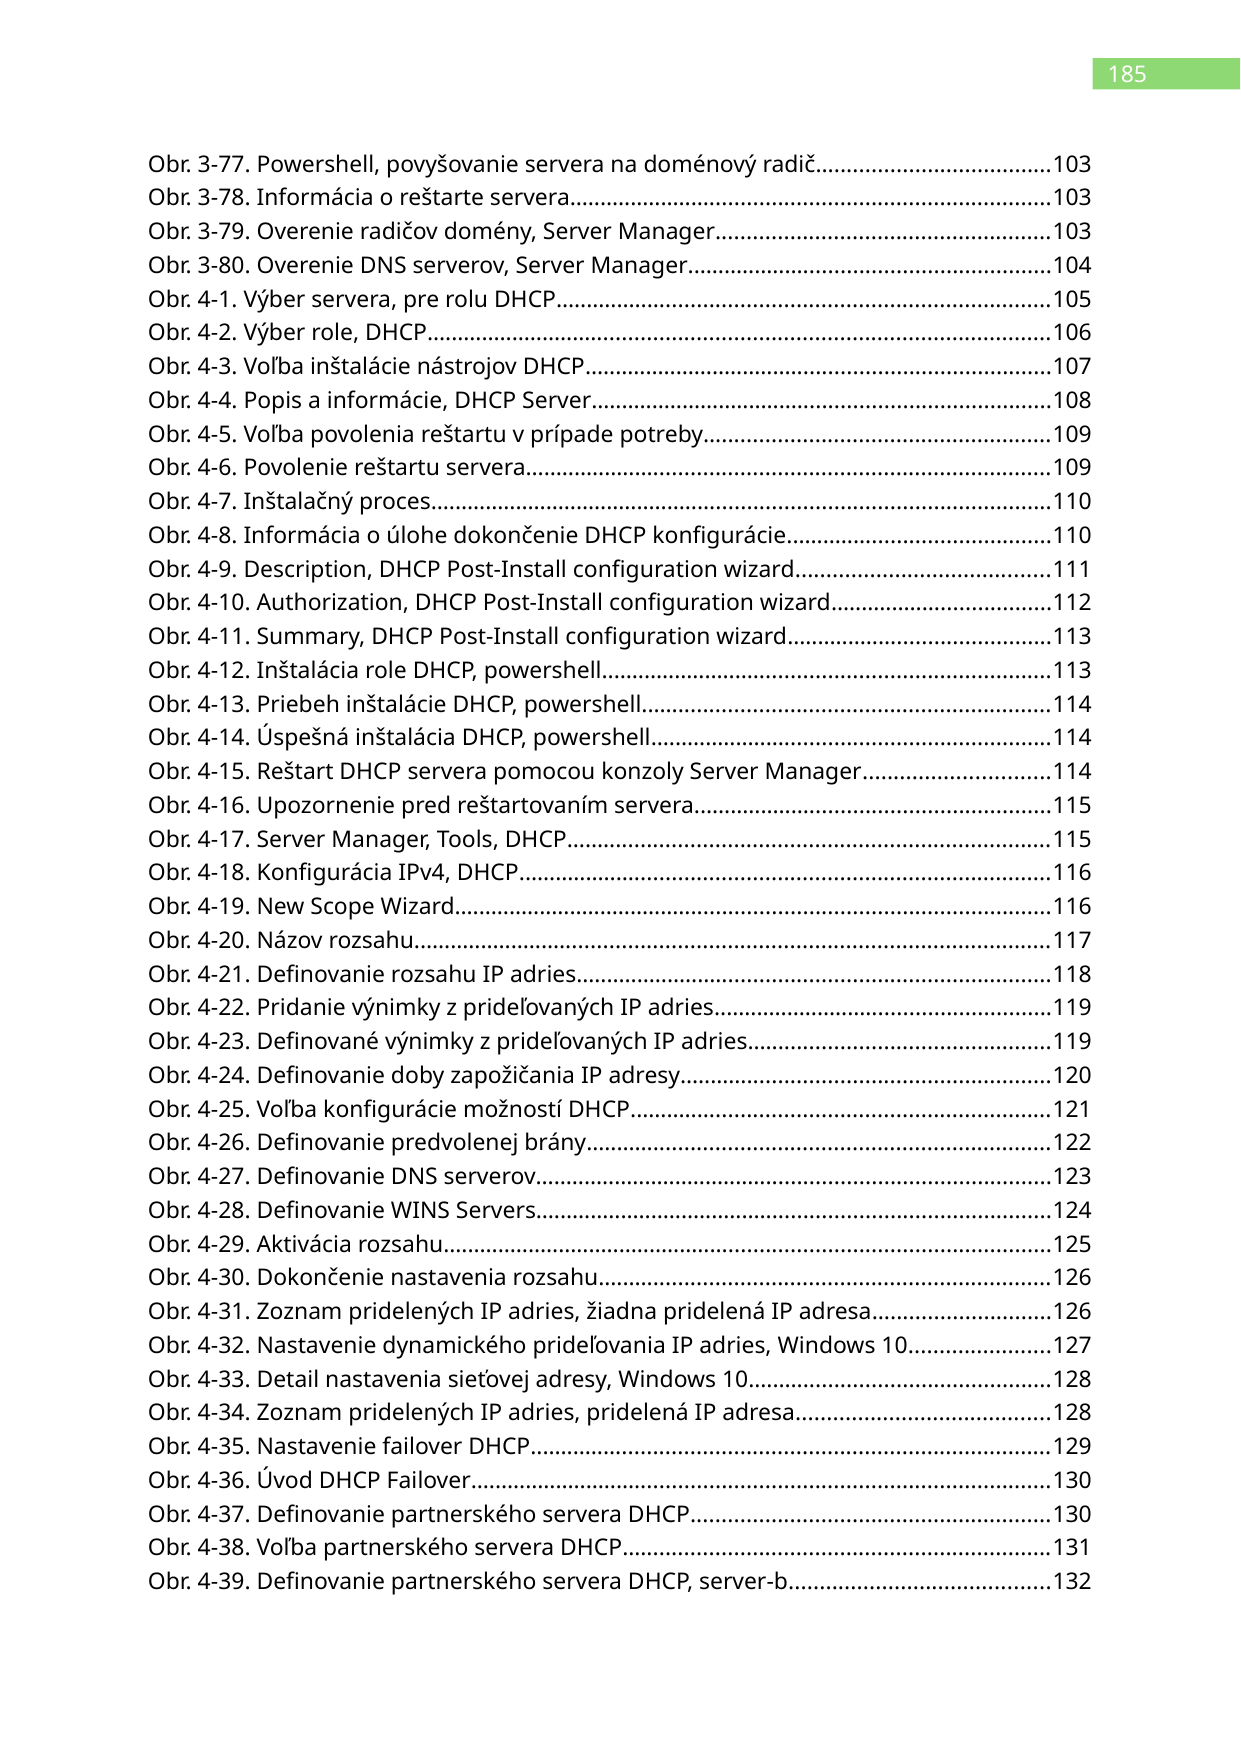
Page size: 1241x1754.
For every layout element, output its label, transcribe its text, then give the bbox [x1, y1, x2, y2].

text Obr. 4-25. Voľba konfigurácie možností DHCP 121 [148, 1093, 1093, 1124]
text Obr. 4-18. Konfigurácia IPv4, DHCP 116 [148, 856, 1093, 888]
text Obr. 4-34. Zoznam pridelených IP adries, pridelená IP adresa 128 [148, 1396, 1093, 1428]
text Obr. 4-11. Summary, DHCP Post-Install configuration wizard 113 [148, 620, 1093, 651]
text Obr. 4-31. Zoznam pridelených IP adries, žiadna pridelená IP adresa 126 [148, 1295, 1093, 1326]
text Obr. 4-21. Definovanie rozsahu IP adries 118 [148, 958, 1093, 989]
text Obr. 4-12. Inštalácia role DHCP, powershell 113 [148, 654, 1093, 685]
text Obr. 4-16. Upozornenie pred reštartovaním servera 115 [148, 789, 1093, 820]
text Obr. 4-38. Voľba partnerského servera DHCP 131 [148, 1531, 1093, 1563]
text Obr. 4-24. Definovanie doby zapožičania IP adresy 120 [148, 1059, 1093, 1090]
text Obr. 4-1. Výber servera, pre rolu DHCP 105 [148, 283, 1093, 314]
text Obr. 4-32. Nastavenie dynamického prideľovania IP adries, Windows 10 127 [148, 1329, 1093, 1360]
text Obr. 3-77. Powershell, povyšovanie servera na doménový radič 103 [148, 148, 1093, 179]
text Obr. 4-22. Pridanie výnimky z prideľovaných IP adries 119 [148, 991, 1093, 1023]
text Obr. 3-80. Overenie DNS serverov, Server Manager 104 [148, 249, 1093, 280]
text Obr. 4-2. Výber role, DHCP 106 [148, 316, 1093, 348]
text Obr. 4-33. Detail nastavenia sieťovej adresy, Windows 10 128 [148, 1363, 1093, 1394]
text Obr. 4-39. Definovanie partnerského servera DHCP, server-b 132 [148, 1565, 1093, 1596]
text Obr. 4-37. Definovanie partnerského servera DHCP 130 [148, 1498, 1093, 1529]
text Obr. 3-79. Overenie radičov domény, Server Manager 103 [148, 215, 1093, 246]
text Obr. 4-15. Reštart DHCP servera pomocou konzoly Server Manager 114 [148, 755, 1093, 786]
text Obr. 4-28. Definovanie WINS Servers 124 [148, 1194, 1093, 1225]
text Obr. 4-13. Priebeh inštalácie DHCP, powershell 114 [148, 688, 1093, 719]
text Obr. 4-3. Voľba inštalácie nástrojov DHCP 107 [148, 350, 1093, 381]
text Obr. 4-27. Definovanie DNS serverov 123 [148, 1160, 1093, 1191]
text Obr. 4-19. New Scope Wizard 116 [148, 890, 1093, 921]
text Obr. 4-35. Nastavenie failover DHCP 129 [148, 1430, 1093, 1461]
text Obr. 4-9. Description, DHCP Post-Install configuration wizard 111 [148, 553, 1093, 584]
text Obr. 4-29. Aktivácia rozsahu 125 [148, 1228, 1093, 1259]
text Obr. 4-14. Úspešná inštalácia DHCP, powershell 114 [148, 721, 1093, 753]
text Obr. 4-5. Voľba povolenia reštartu v prípade potreby 109 [148, 418, 1093, 449]
text Obr. 4-8. Informácia o úlohe dokončenie DHCP konfigurácie 110 [148, 519, 1093, 550]
text Obr. 4-4. Popis a informácie, DHCP Server 108 [148, 384, 1093, 415]
text Obr. 4-6. Povolenie reštartu servera 109 [148, 451, 1093, 483]
text Obr. 4-30. Dokončenie nastavenia rozsahu 126 [148, 1261, 1093, 1293]
text Obr. 4-23. Definované výnimky z prideľovaných IP adries 119 [148, 1025, 1093, 1056]
text Obr. 4-7. Inštalačný proces 110 [148, 485, 1093, 516]
text Obr. 3-78. Informácia o reštarte servera 103 [148, 181, 1093, 213]
text Obr. 4-20. Názov rozsahu 117 [148, 924, 1093, 955]
text Obr. 4-10. Authorization, DHCP Post-Install configuration wizard 112 [148, 586, 1093, 618]
text Obr. 4-36. Úvod DHCP Failover 130 [148, 1464, 1093, 1495]
text Obr. 4-26. Definovanie predvolenej brány 122 [148, 1126, 1093, 1158]
text Obr. 4-17. Server Manager, Tools, DHCP 115 [148, 823, 1093, 854]
